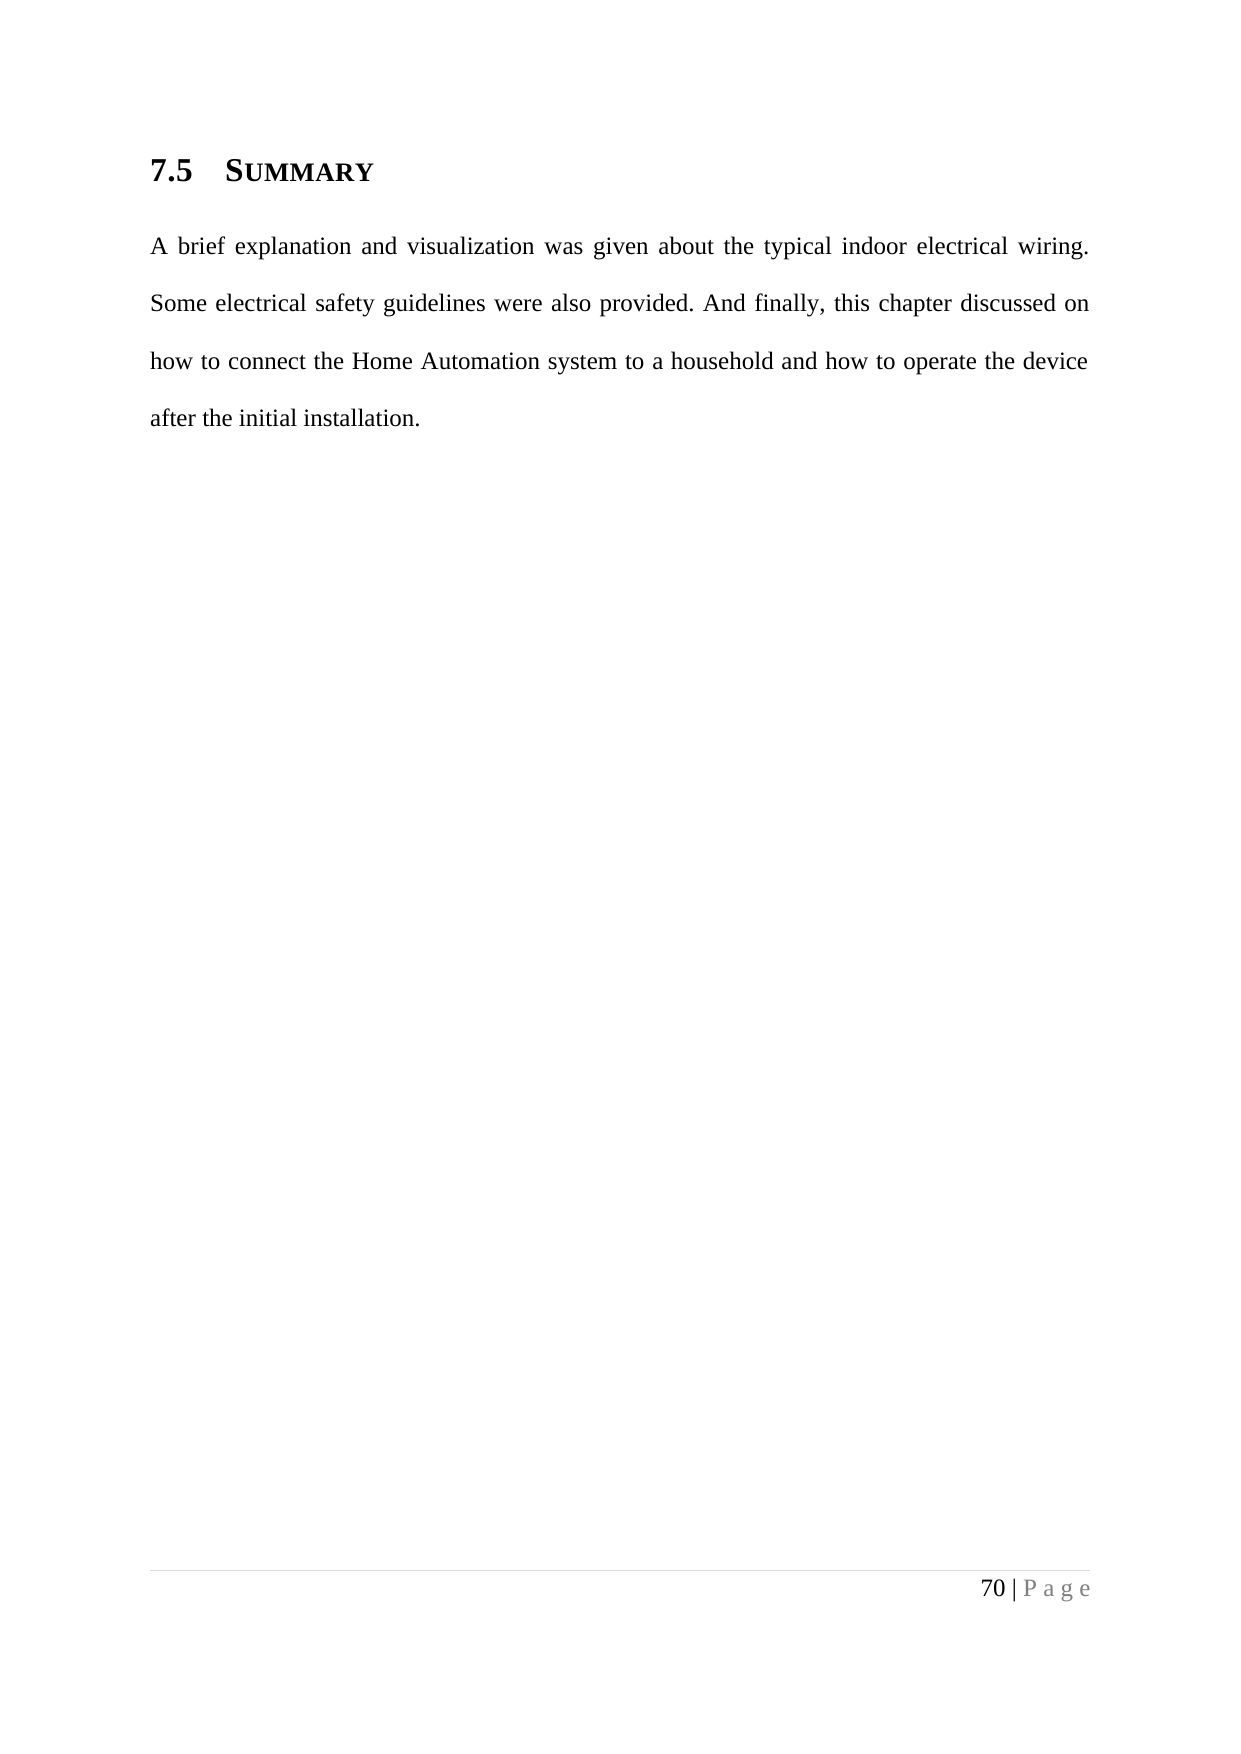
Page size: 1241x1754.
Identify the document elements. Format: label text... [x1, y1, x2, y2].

text A brief explanation and visualization was given about the typical indoor electrical wiring. Some electrical safety guidelines were also provided. And finally, this chapter discussed on how to connect the Home Automation system to a household and how to operate the device after the initial installation. [150, 231, 1090, 432]
subtitle Summary [150, 150, 1090, 188]
